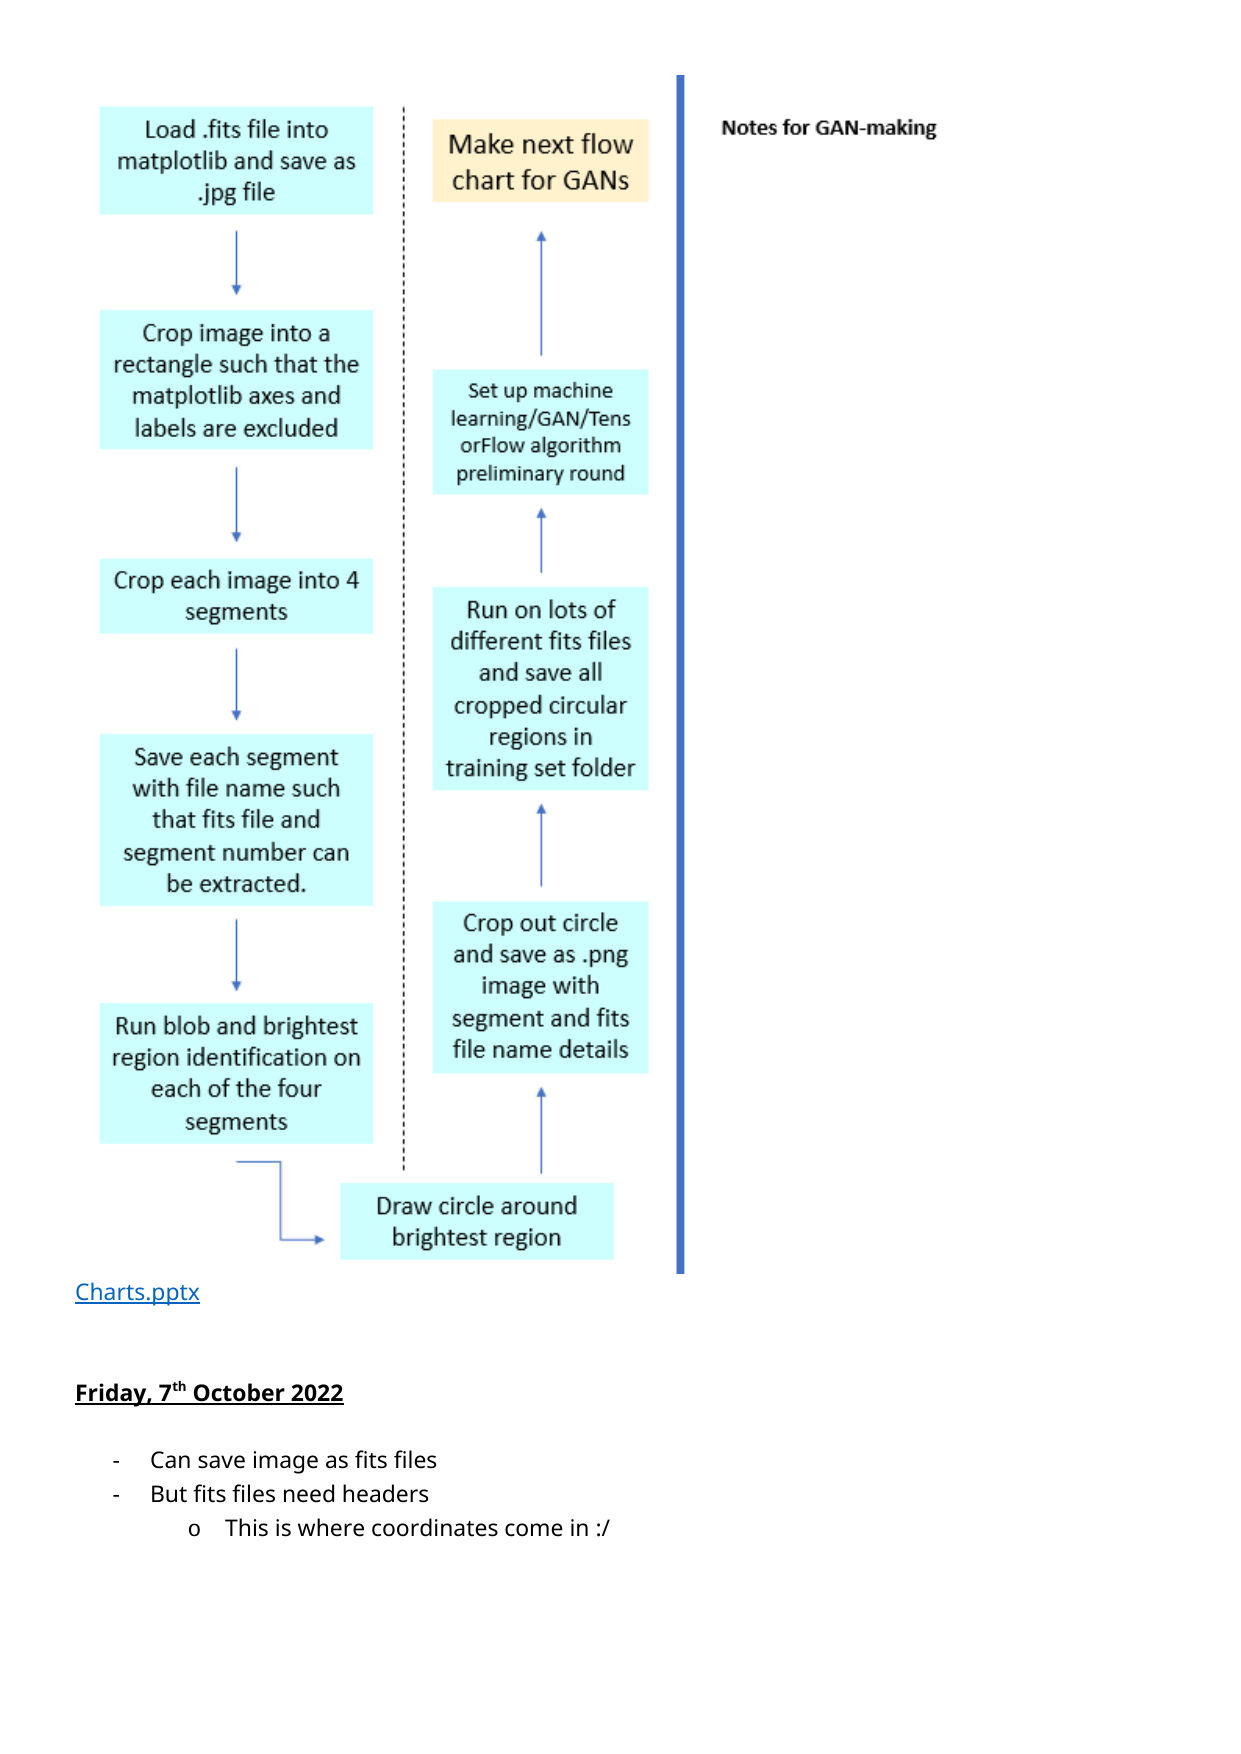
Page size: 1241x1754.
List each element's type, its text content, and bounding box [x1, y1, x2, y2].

text Charts.pptx [75, 1276, 1165, 1307]
text Friday, 7th October 2022 [75, 1377, 1165, 1408]
list Can save image as fits files [112, 1444, 1165, 1476]
list But fits files need headers [112, 1478, 1165, 1509]
picture [75, 75, 955, 1274]
list This is where coordinates come in :/ [187, 1512, 1165, 1543]
